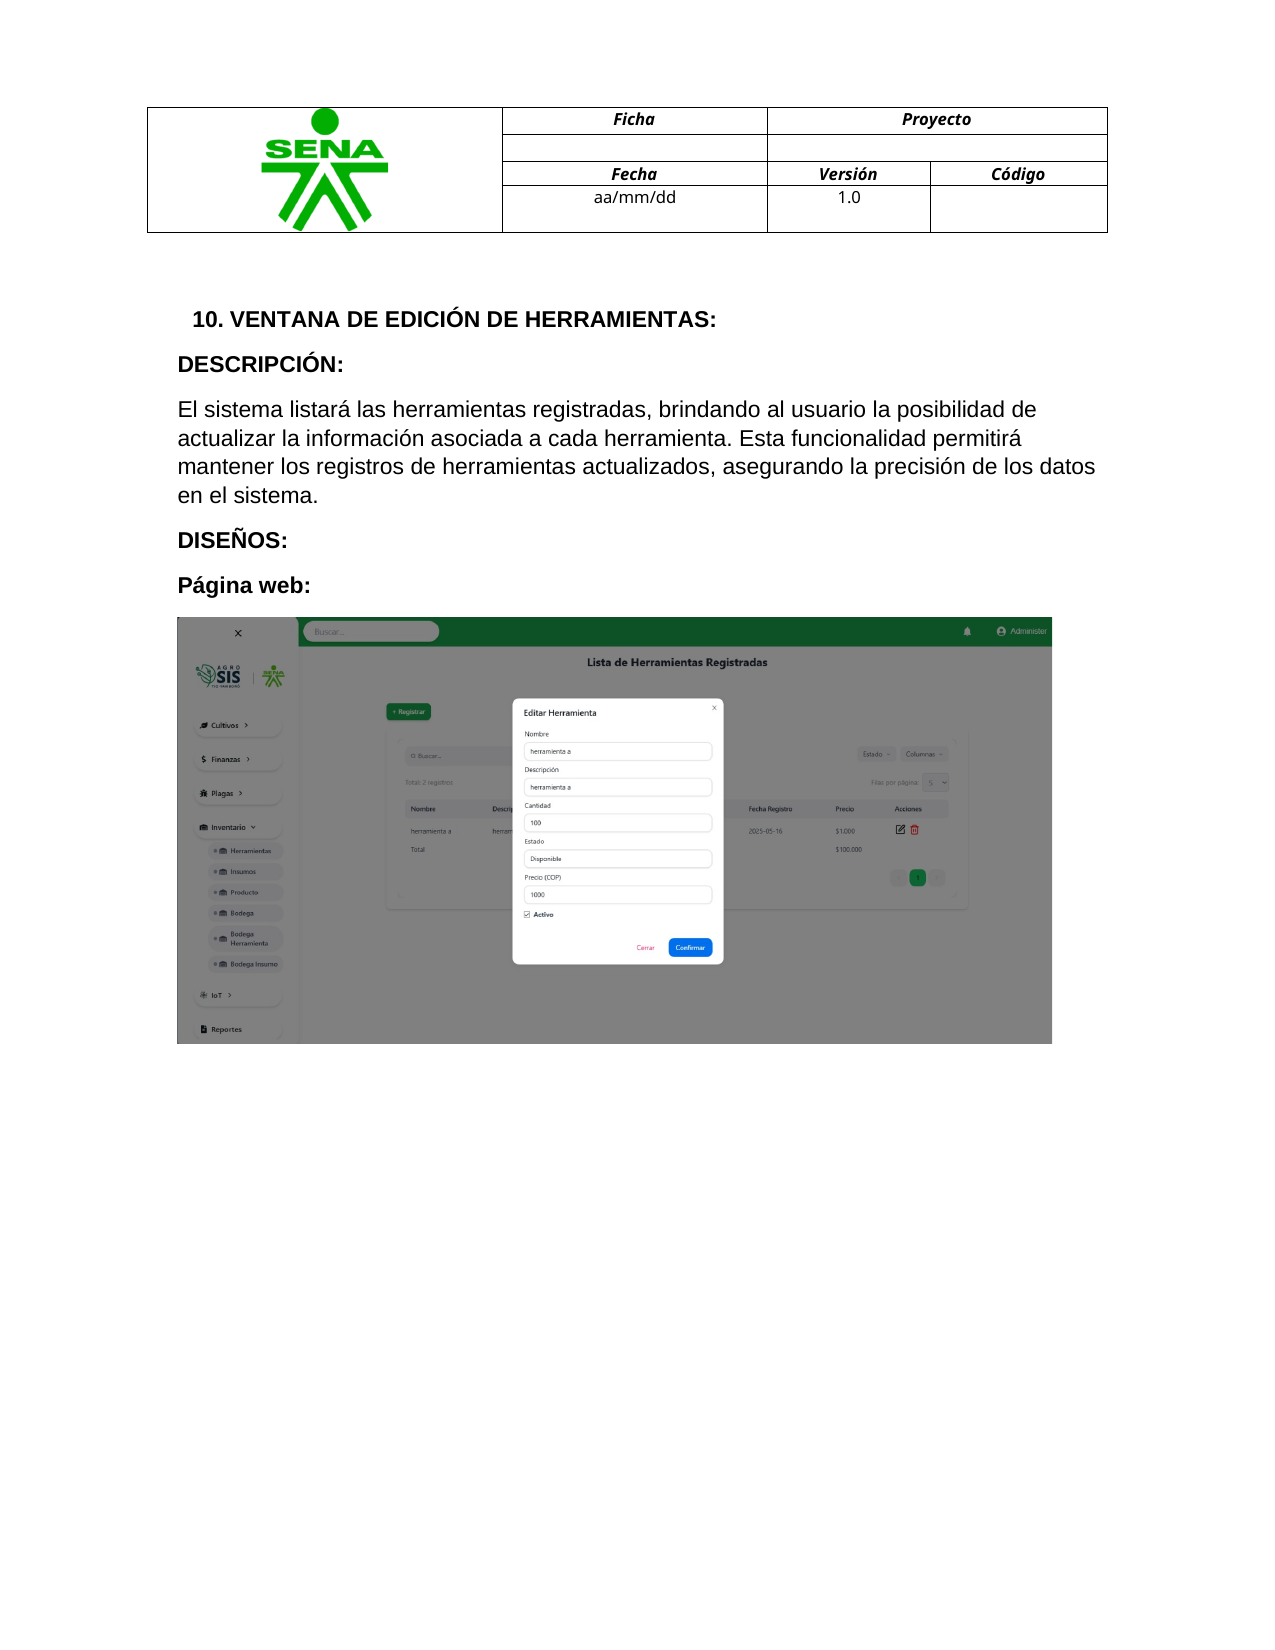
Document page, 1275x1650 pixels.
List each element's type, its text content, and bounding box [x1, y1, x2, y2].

text DISEÑOS: [177, 527, 1098, 553]
text DESCRIPCIÓN: [177, 351, 1098, 378]
text Página web: [177, 572, 1098, 598]
list VENTANA DE EDICIÓN DE HERRAMIENTAS: [192, 306, 1098, 332]
text El sistema listará las herramientas registradas, brindando al usuario la posibilidad de actualizar la información asociada a cada herramienta. Esta funcionalidad permitirá mantener los registros de herramientas actualizados, asegurando la precisión de los datos en el sistema. [177, 396, 1098, 508]
picture [261, 107, 389, 232]
picture [177, 617, 1053, 1044]
